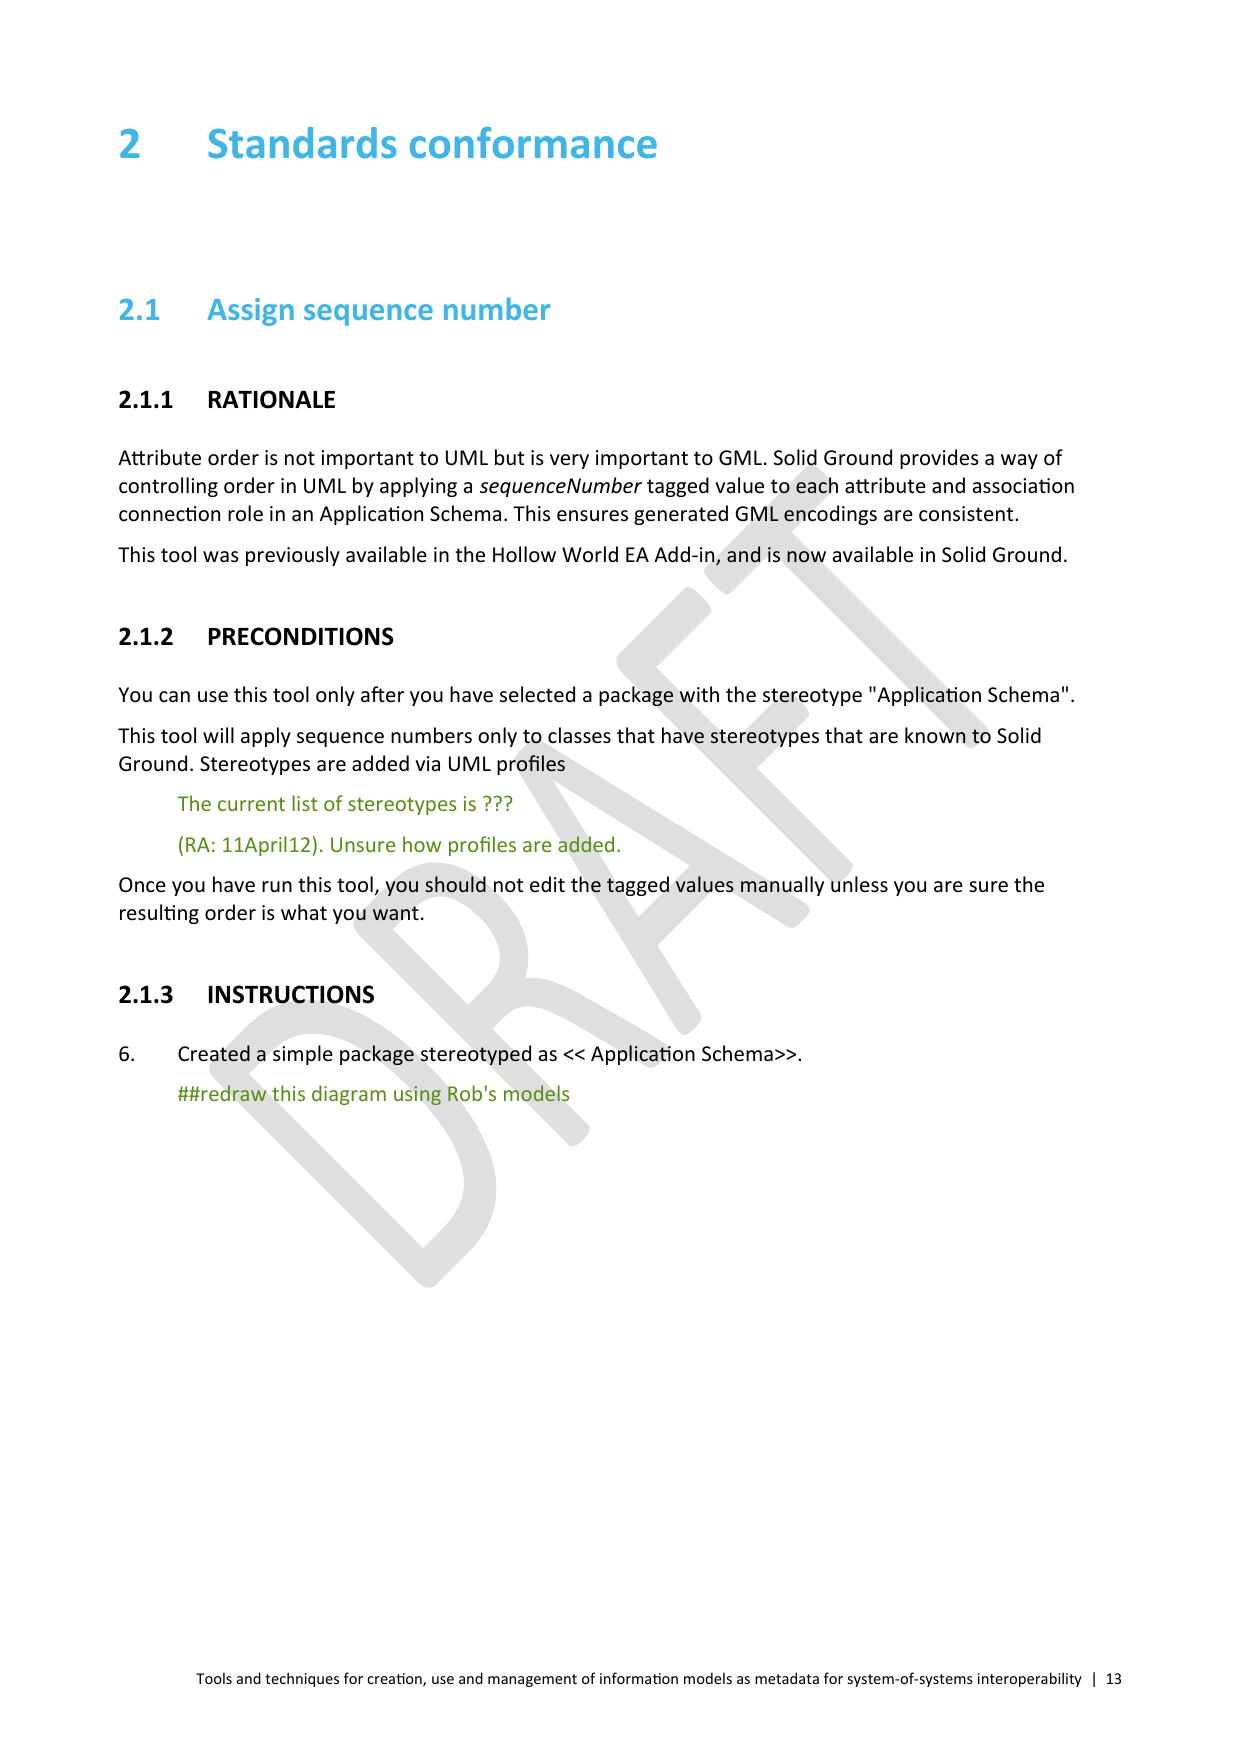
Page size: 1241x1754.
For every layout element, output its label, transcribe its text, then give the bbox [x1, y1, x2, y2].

text The current list of stereotypes is ??? [177, 789, 1122, 817]
text ##redraw this diagram using Rob's models [177, 1079, 1122, 1107]
subtitle Standards conformance [118, 118, 1122, 168]
text This tool will apply sequence numbers only to classes that have stereotypes that are known to Solid Ground. Stereotypes are added via UML profiles [118, 721, 1122, 777]
list Created a simple package stereotyped as << Application Schema>>. [118, 1039, 1122, 1067]
text Attribute order is not important to UML but is very important to GML. Solid Ground provides a way of controlling order in UML by applying a sequenceNumber tagged value to each attribute and association connection role in an Application Schema. This ensures generated GML encodings are consistent. [118, 443, 1122, 527]
subtitle Assign sequence number [118, 281, 1122, 331]
text You can use this tool only after you have selected a package with the stereotype "Application Schema". [118, 680, 1122, 708]
text Once you have run this tool, you should not edit the tagged values manually unless you are sure the resulting order is what you want. [118, 870, 1122, 926]
text (RA: 11April12). Unsure how profiles are added. [177, 830, 1122, 858]
subtitle Rationale [118, 368, 1122, 418]
text This tool was previously available in the Hollow World EA Add-in, and is now available in Solid Ground. [118, 540, 1122, 568]
subtitle instructions [118, 964, 1122, 1014]
subtitle Preconditions [118, 605, 1122, 655]
